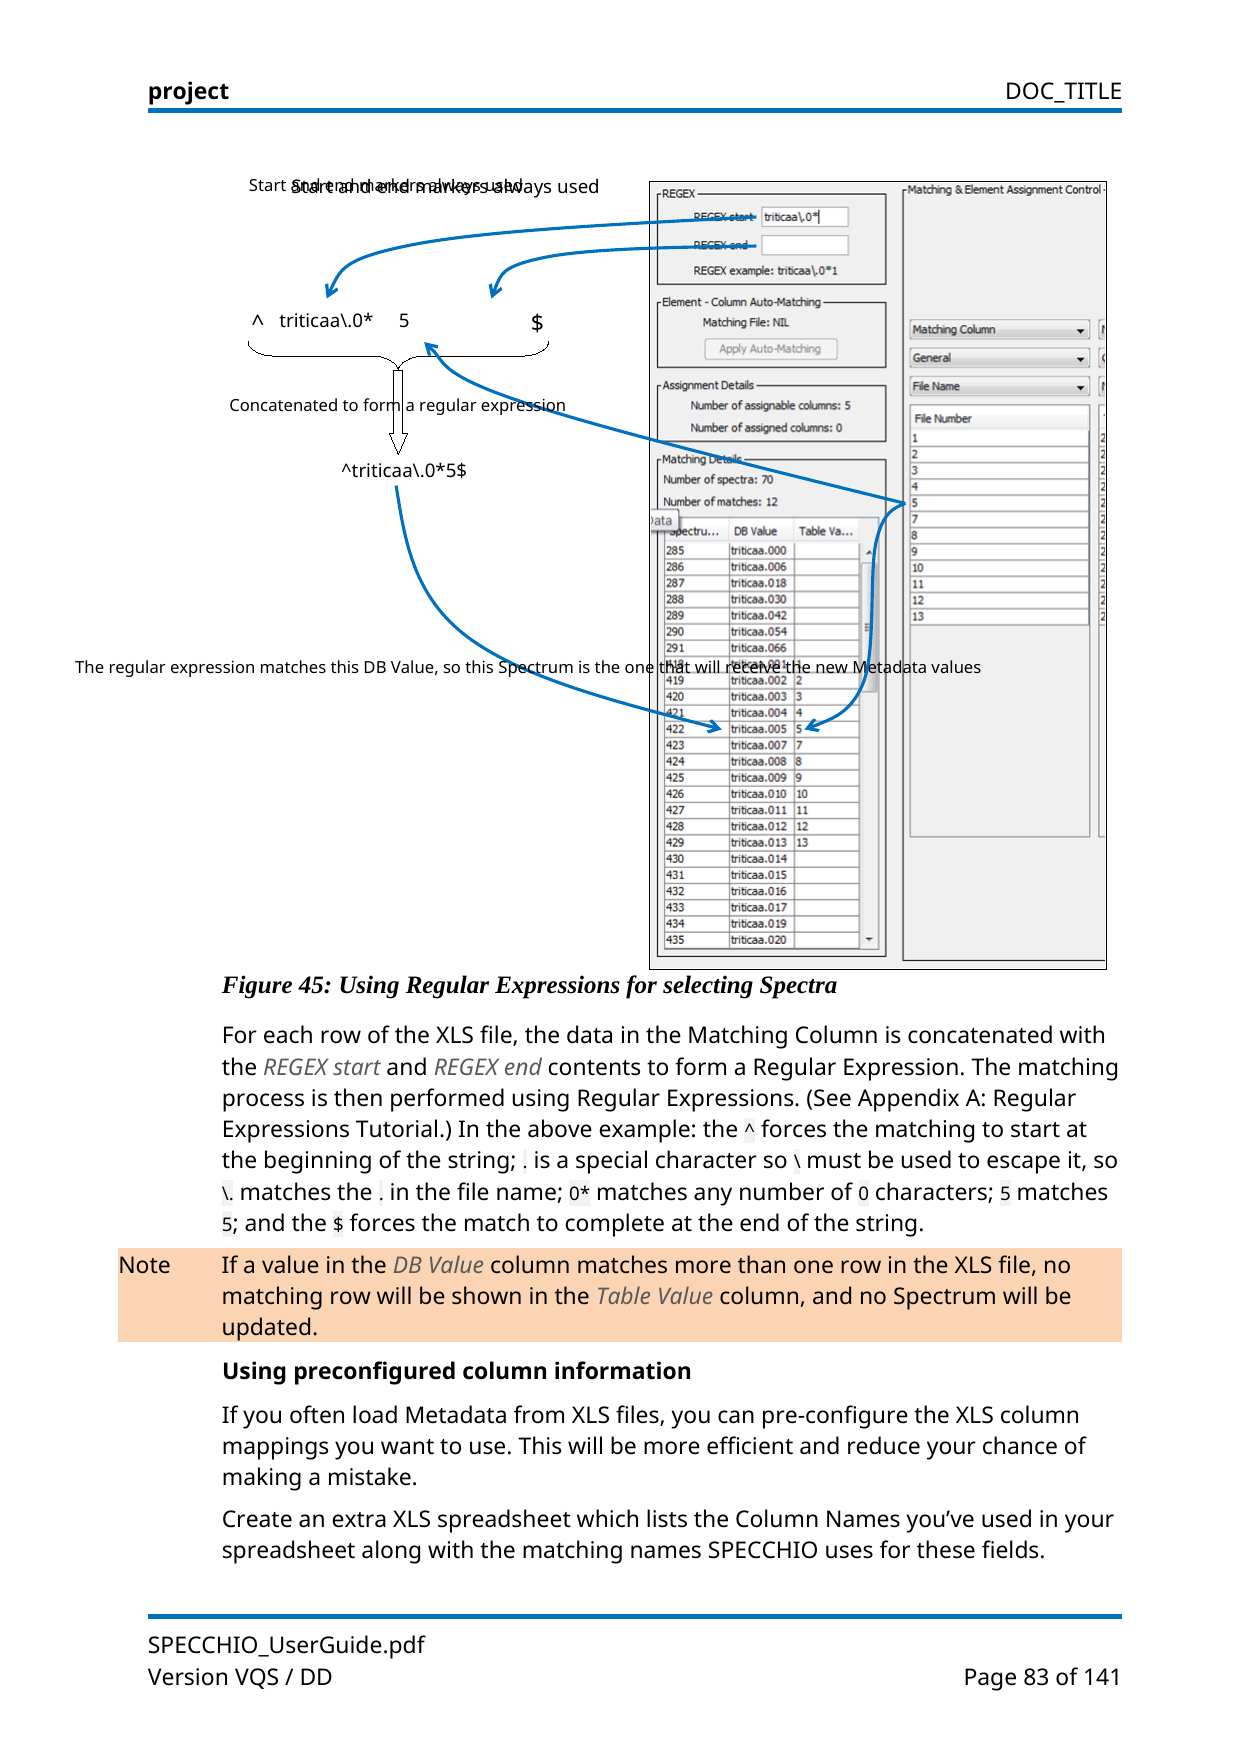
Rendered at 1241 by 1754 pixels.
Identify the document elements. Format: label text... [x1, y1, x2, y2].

text If you often load Metadata from XLS files, you can pre-configure the XLS column mappings you want to use. This will be more efficient and reduce your chance of making a mistake. [222, 1398, 1122, 1492]
text Create an extra XLS spreadsheet which lists the Column Names you’ve used in your spreadsheet along with the matching names SPECCHIO uses for these fields. [222, 1503, 1122, 1565]
subtitle Using preconfigured column information [222, 1355, 1122, 1386]
text Figure 45: Using Regular Expressions for selecting Spectra [222, 970, 1122, 998]
text For each row of the XLS file, the data in the Matching Column is concatenated with the REGEX start and REGEX end contents to form a Regular Expression. The matching process is then performed using Regular Expressions. (See Appendix A: Regular Expressions Tutorial.) In the above example: the ^ forces the matching to start at the beginning of the string; . is a special character so \ must be used to escape it, so \. matches the . in the file name; 0* matches any number of 0 characters; 5 matches 5; and the $ forces the match to complete at the end of the string. [222, 1019, 1122, 1238]
picture [650, 182, 1106, 969]
text Note If a value in the DB Value column matches more than one row in the XLS file, no matching row will be shown in the Table Value column, and no Spectrum will be updated. [118, 1248, 1122, 1342]
